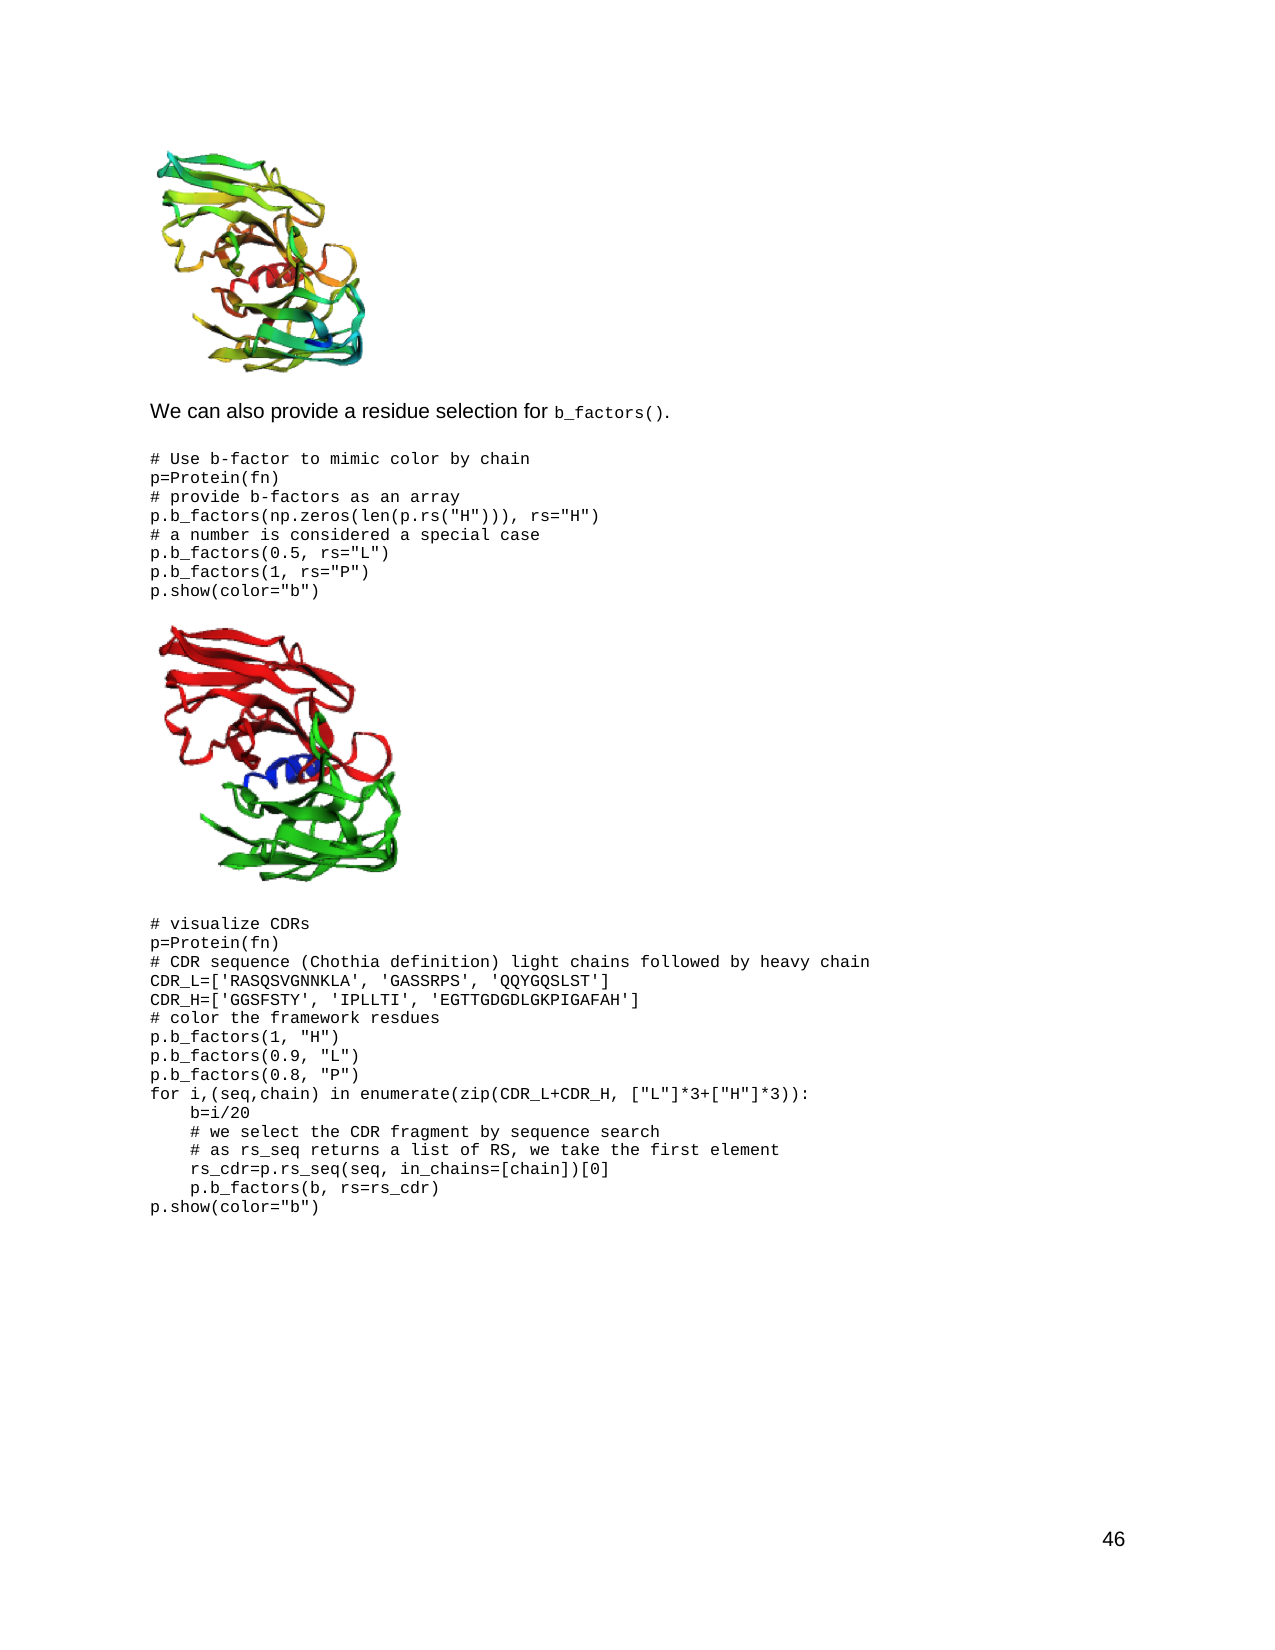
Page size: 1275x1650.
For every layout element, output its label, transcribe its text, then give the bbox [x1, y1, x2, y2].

picture [150, 150, 369, 381]
picture [150, 618, 405, 889]
text # Use b-factor to mimic color by chain p=Protein(fn) # provide b-factors as an array p.b_factors(np.zeros(len(p.rs("H"))), rs="H") # a number is considered a special case p.b_factors(0.5, rs="L") p.b_factors(1, rs="P") p.show(color="b") [150, 451, 1125, 602]
text # visualize CDRs p=Protein(fn) # CDR sequence (Chothia definition) light chains followed by heavy chain CDR_L=['RASQSVGNNKLA', 'GASSRPS', 'QQYGQSLST'] CDR_H=['GGSFSTY', 'IPLLTI', 'EGTTGDGDLGKPIGAFAH'] # color the framework resdues p.b_factors(1, "H") p.b_factors(0.9, "L") p.b_factors(0.8, "P") for i,(seq,chain) in enumerate(zip(CDR_L+CDR_H, ["L"]*3+["H"]*3)): b=i/20 # we select the CDR fragment by sequence search # as rs_seq returns a list of RS, we take the first element rs_cdr=p.rs_seq(seq, in_chains=[chain])[0] p.b_factors(b, rs=rs_cdr) p.show(color="b") [150, 916, 1125, 1217]
text We can also provide a residue selection for b_factors(). [150, 399, 1125, 424]
